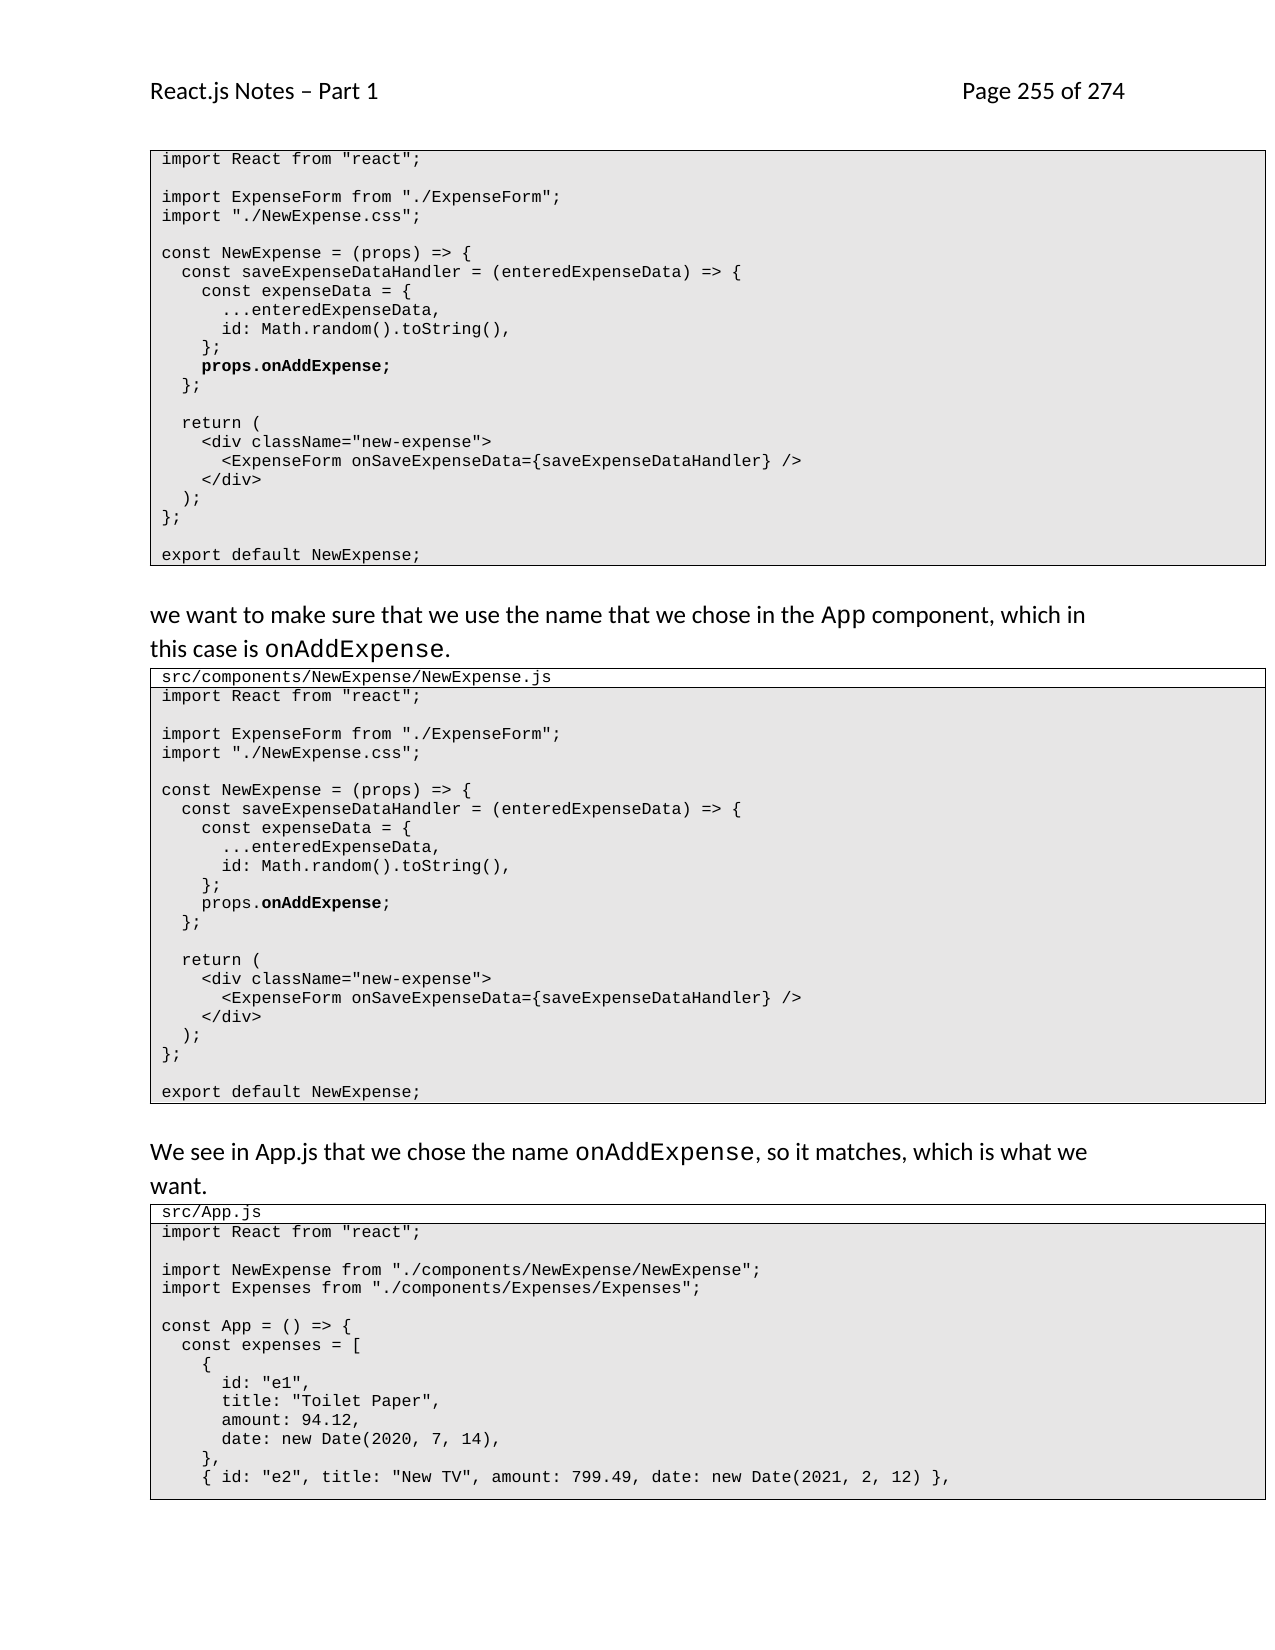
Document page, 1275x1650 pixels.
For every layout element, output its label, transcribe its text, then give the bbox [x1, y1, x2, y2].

table_cell import React from "react"; import ExpenseForm from "./ExpenseForm"; import "./NewExpense.css"; const NewExpense = (props) => { const saveExpenseDataHandler = (enteredExpenseData) => { const expenseData = { ...enteredExpenseData, id: Math.random().toString(), }; props.onAddExpense; }; return ( <div className="new-expense"> <ExpenseForm onSaveExpenseData={saveExpenseDataHandler} /> </div> ); }; export default NewExpense; [151, 688, 1265, 1102]
text we want to make sure that we use the name that we chose in the App component, which in this case is onAddExpense. [150, 599, 1125, 665]
table_header src/App.js [151, 1205, 1265, 1223]
table_header src/components/NewExpense/NewExpense.js [151, 669, 1265, 687]
table_cell import React from "react"; import ExpenseForm from "./ExpenseForm"; import "./NewExpense.css"; const NewExpense = (props) => { const saveExpenseDataHandler = (enteredExpenseData) => { const expenseData = { ...enteredExpenseData, id: Math.random().toString(), }; props.onAddExpense; }; return ( <div className="new-expense"> <ExpenseForm onSaveExpenseData={saveExpenseDataHandler} /> </div> ); }; export default NewExpense; [151, 151, 1265, 565]
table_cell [151, 1224, 1265, 1499]
text We see in App.js that we chose the name onAddExpense, so it matches, which is what we want. [150, 1136, 1125, 1201]
